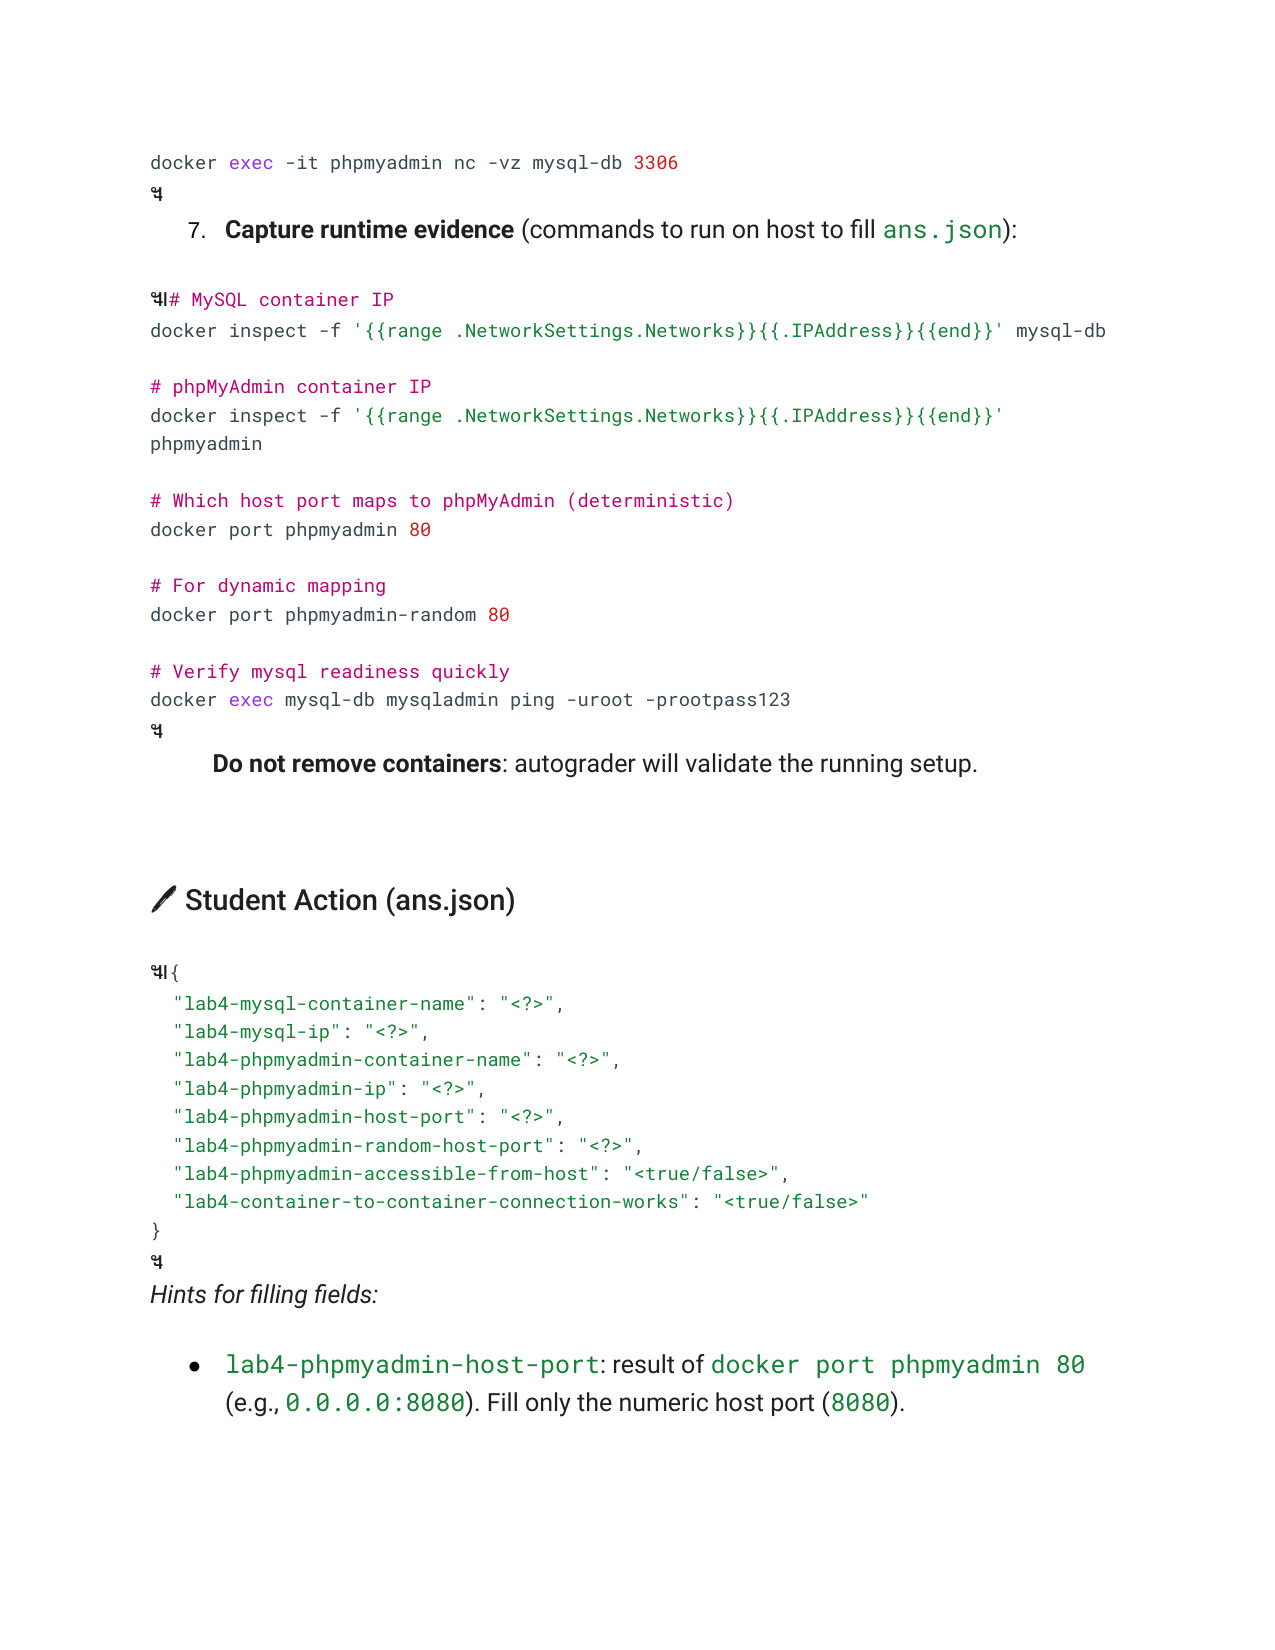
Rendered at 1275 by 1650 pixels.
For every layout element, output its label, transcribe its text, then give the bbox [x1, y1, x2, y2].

text "lab4-container-to-container-connection-works": "<true/false>" [150, 1189, 1125, 1214]
text "lab4-mysql-container-name": "<?>", [150, 990, 1125, 1015]
text docker port phpmyadmin 80 [150, 516, 1125, 541]
text # For dynamic mapping [150, 573, 1125, 598]
text docker exec mysql-db mysqladmin ping -uroot -prootpass123 [150, 687, 1125, 712]
text docker inspect -f '{{range .NetworkSettings.Networks}}{{.IPAddress}}{{end}}' phpmyadmin [150, 403, 1125, 456]
text Hints for filling fields: [150, 1280, 1125, 1309]
text # phpMyAdmin container IP [150, 374, 1125, 399]
text docker inspect -f '{{range .NetworkSettings.Networks}}{{.IPAddress}}{{end}}' mysql-db [150, 317, 1125, 342]
text "lab4-phpmyadmin-accessible-from-host": "<true/false>", [150, 1161, 1125, 1186]
text { [150, 957, 1125, 986]
list Capture runtime evidence (commands to run on host to fill ans.json): [187, 212, 1125, 245]
text "lab4-phpmyadmin-random-host-port": "<?>", [150, 1132, 1125, 1157]
text Do not remove containers: autograder will validate the running setup. [212, 749, 1062, 778]
text "lab4-mysql-ip": "<?>", [150, 1019, 1125, 1043]
text docker port phpmyadmin-random 80 [150, 602, 1125, 626]
text # Verify mysql readiness quickly [150, 658, 1125, 683]
text # Which host port maps to phpMyAdmin (deterministic) [150, 488, 1125, 513]
text } [150, 1218, 1125, 1242]
text "lab4-phpmyadmin-host-port": "<?>", [150, 1104, 1125, 1129]
text # MySQL container IP [150, 284, 1125, 313]
text  [150, 715, 1125, 745]
list lab4-phpmyadmin-host-port: result of docker port phpmyadmin 80 (e.g., 0.0.0.0:8080). Fill only the numeric host port (8080). [187, 1347, 1125, 1418]
text docker exec -it phpmyadmin nc -vz mysql-db 3306 [150, 150, 1125, 175]
text  [150, 178, 1125, 208]
text  [150, 1246, 1125, 1275]
text 🖊️ Student Action (ans.json) [150, 884, 1125, 918]
text "lab4-phpmyadmin-container-name": "<?>", [150, 1047, 1125, 1072]
text "lab4-phpmyadmin-ip": "<?>", [150, 1076, 1125, 1100]
